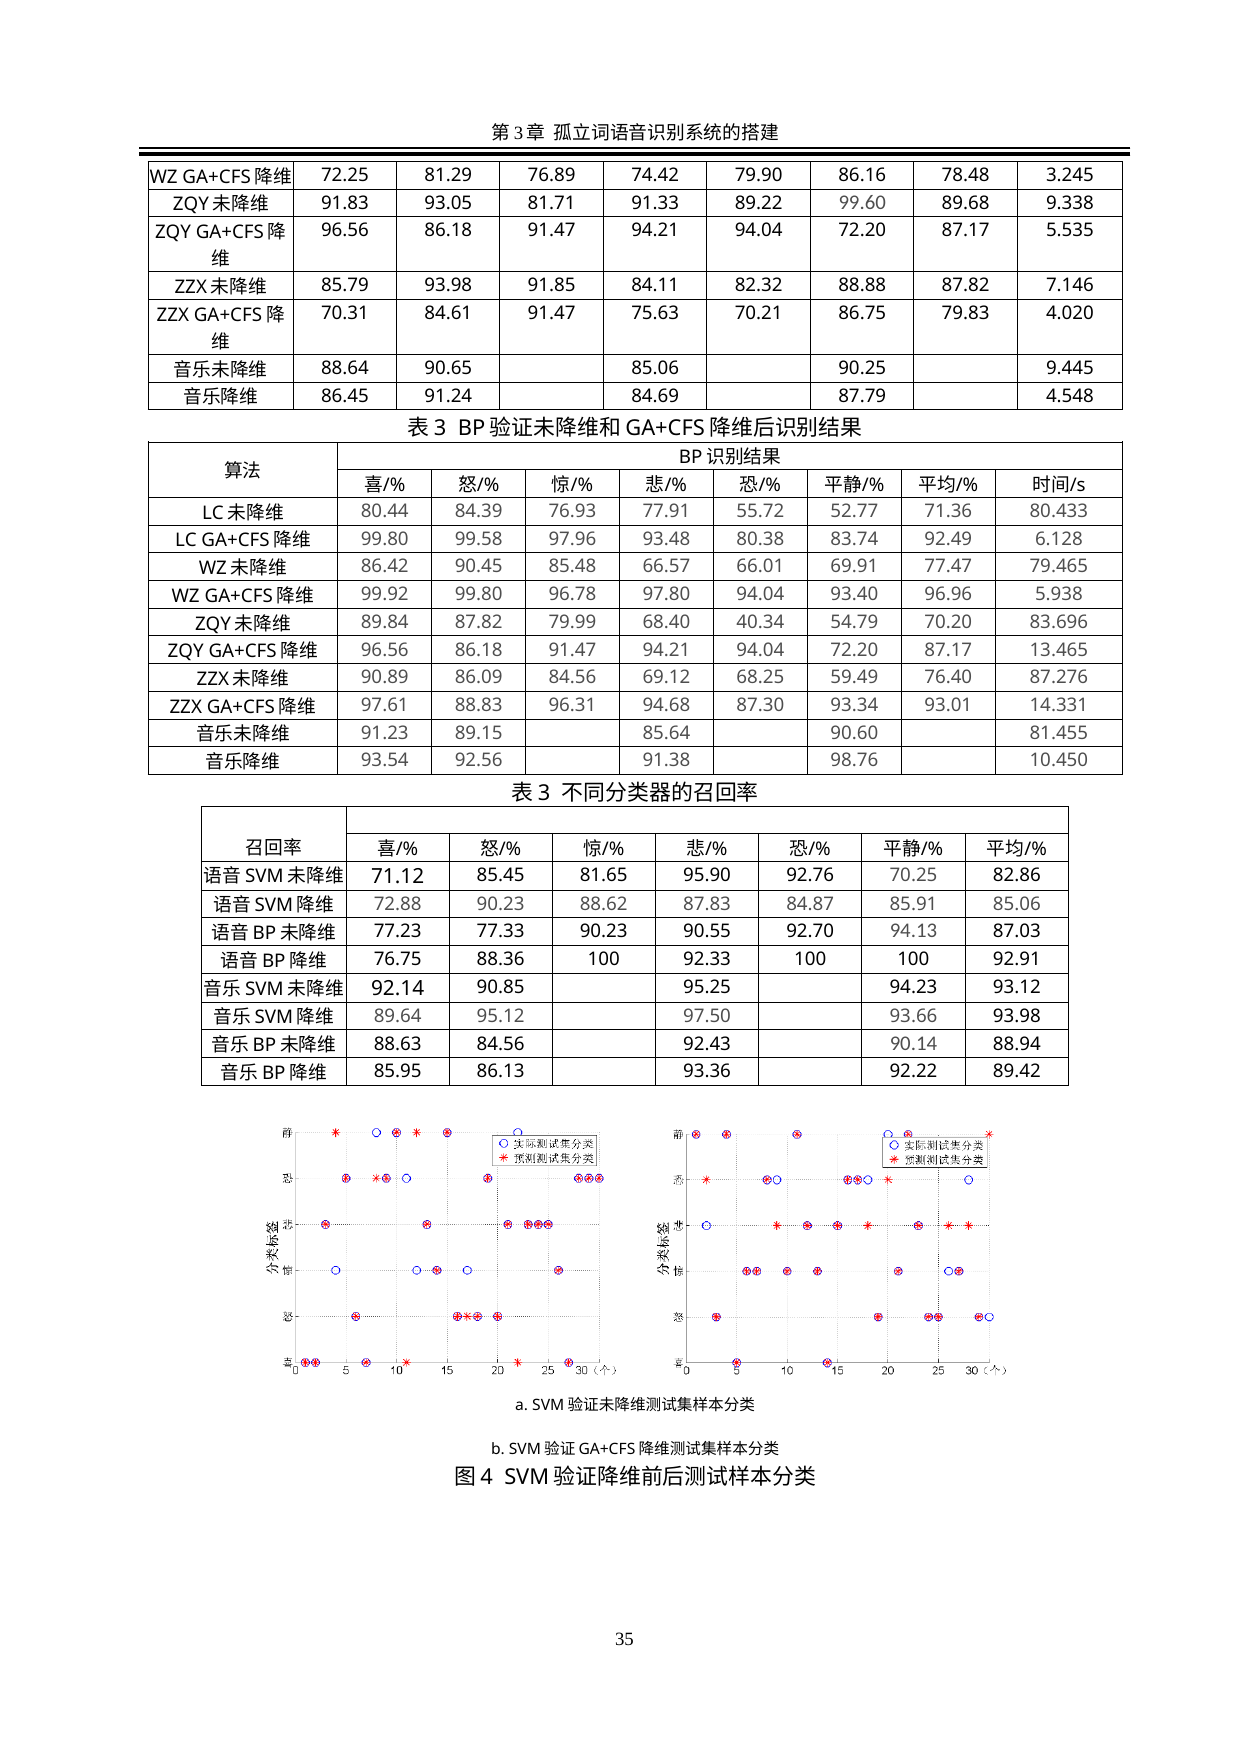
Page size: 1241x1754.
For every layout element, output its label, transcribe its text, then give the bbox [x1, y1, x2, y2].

table_cell 77.23 [347, 918, 449, 945]
table_cell 91.83 [294, 190, 396, 216]
table_cell [759, 1003, 861, 1029]
table_cell 72.88 [347, 891, 449, 917]
table_cell 平均/% [966, 834, 1068, 861]
table_cell 喜/% [338, 470, 431, 497]
table_cell 81.455 [996, 720, 1122, 746]
table_cell [526, 747, 619, 774]
table_cell 79.83 [914, 300, 1017, 354]
table_cell 93.40 [808, 581, 901, 608]
table_cell 语音BP降维 [202, 946, 346, 973]
table_cell 90.14 [862, 1030, 965, 1057]
table_cell 71.36 [902, 498, 995, 524]
table_cell 84.87 [759, 891, 861, 917]
table_cell 91.38 [620, 747, 713, 774]
table_cell LC未降维 [149, 498, 337, 524]
table_cell 恐/% [759, 834, 861, 861]
table_cell 92.49 [902, 526, 995, 552]
table_cell 92.56 [432, 747, 525, 774]
table_cell 68.25 [714, 664, 807, 691]
table_cell 86.16 [811, 162, 913, 188]
table_cell 96.56 [338, 636, 431, 663]
table_cell 6.128 [996, 526, 1122, 552]
table_cell 平静/% [862, 834, 965, 861]
table_cell 85.79 [294, 272, 396, 299]
table_cell 72.20 [808, 636, 901, 663]
table_cell 77.47 [902, 553, 995, 580]
text 表3 BP验证未降维和GA+CFS降维后识别结果 [148, 410, 1122, 441]
table_cell ZZX GA+CFS降维 [149, 300, 293, 354]
table_cell 100 [862, 946, 965, 973]
table_cell 90.45 [432, 553, 525, 580]
table_cell [902, 720, 995, 746]
table_cell 76.75 [347, 946, 449, 973]
table_cell 语音BP未降维 [202, 918, 346, 945]
table_cell 恐/% [714, 470, 807, 497]
table_cell 96.96 [902, 581, 995, 608]
table_cell 7.146 [1018, 272, 1122, 299]
table_cell ZZX未降维 [149, 664, 337, 691]
table_cell 88.36 [450, 946, 552, 973]
text a. SVM验证未降维测试集样本分类 [148, 1393, 1122, 1415]
table_cell 87.82 [914, 272, 1017, 299]
table_cell 94.13 [862, 918, 965, 945]
table_cell 70.20 [902, 609, 995, 635]
table_cell 91.47 [526, 636, 619, 663]
table_cell 81.29 [397, 162, 499, 188]
table_cell WZ未降维 [149, 553, 337, 580]
table_cell 40.34 [714, 609, 807, 635]
table_cell [759, 1058, 861, 1085]
table_cell 87.03 [966, 918, 1068, 945]
table_cell 52.77 [808, 498, 901, 524]
table_cell 语音SVM降维 [202, 891, 346, 917]
table_cell [914, 355, 1017, 381]
table_cell 90.65 [397, 355, 499, 381]
table_cell 94.21 [604, 217, 706, 271]
table_cell 93.48 [620, 526, 713, 552]
table_cell 99.58 [432, 526, 525, 552]
table_cell [553, 1030, 655, 1057]
table_cell 9.338 [1018, 190, 1122, 216]
table_cell 音乐降维 [149, 383, 293, 409]
table_cell 95.90 [656, 862, 758, 889]
table_cell ZQY GA+CFS降维 [149, 636, 337, 663]
table_cell 89.84 [338, 609, 431, 635]
table_cell 音乐SVM降维 [202, 1003, 346, 1029]
table_cell 91.24 [397, 383, 499, 409]
table_cell 78.48 [914, 162, 1017, 188]
table_cell 91.85 [500, 272, 603, 299]
table_cell 91.47 [500, 217, 603, 271]
table_cell 96.56 [294, 217, 396, 271]
table_cell 94.04 [714, 581, 807, 608]
table_cell 77.91 [620, 498, 713, 524]
text 表3 不同分类器的召回率 [148, 775, 1122, 806]
table_cell 99.80 [432, 581, 525, 608]
table_cell 89.22 [707, 190, 810, 216]
table_cell 88.94 [966, 1030, 1068, 1057]
table_cell 91.23 [338, 720, 431, 746]
table_cell 93.98 [966, 1003, 1068, 1029]
table_cell 86.42 [338, 553, 431, 580]
table_cell 93.98 [397, 272, 499, 299]
table_cell 81.71 [500, 190, 603, 216]
table_cell 5.535 [1018, 217, 1122, 271]
table_cell 5.938 [996, 581, 1122, 608]
table_header 算法 [149, 443, 337, 497]
table_cell 93.05 [397, 190, 499, 216]
table_cell 平均/% [902, 470, 995, 497]
table_cell [553, 1058, 655, 1085]
table_cell 88.63 [347, 1030, 449, 1057]
table_cell [707, 355, 810, 381]
table_cell 79.99 [526, 609, 619, 635]
table_cell 90.89 [338, 664, 431, 691]
table_cell 悲/% [656, 834, 758, 861]
table_cell 87.17 [914, 217, 1017, 271]
table_cell [914, 383, 1017, 409]
table_cell [759, 1030, 861, 1057]
table_cell 72.25 [294, 162, 396, 188]
table_cell [500, 383, 603, 409]
table_cell 85.06 [604, 355, 706, 381]
table_cell 79.465 [996, 553, 1122, 580]
table_cell 97.50 [656, 1003, 758, 1029]
table_cell 91.33 [604, 190, 706, 216]
table_cell 惊/% [526, 470, 619, 497]
table_cell 95.12 [450, 1003, 552, 1029]
table_cell 3.245 [1018, 162, 1122, 188]
table_cell 92.22 [862, 1058, 965, 1085]
table_cell 89.42 [966, 1058, 1068, 1085]
table_cell 94.23 [862, 974, 965, 1002]
table_cell 90.25 [811, 355, 913, 381]
table_cell 86.13 [450, 1058, 552, 1085]
table_cell 80.44 [338, 498, 431, 524]
table_cell 76.93 [526, 498, 619, 524]
table_cell 81.65 [553, 862, 655, 889]
table_cell [714, 720, 807, 746]
table_cell [526, 720, 619, 746]
table_cell 89.64 [347, 1003, 449, 1029]
table_cell 69.12 [620, 664, 713, 691]
table_cell 音乐BP降维 [202, 1058, 346, 1085]
table_cell 98.76 [808, 747, 901, 774]
table_cell 99.80 [338, 526, 431, 552]
table_cell [553, 974, 655, 1002]
table_cell 92.76 [759, 862, 861, 889]
table_cell 70.21 [707, 300, 810, 354]
table_cell 86.09 [432, 664, 525, 691]
table_cell 82.86 [966, 862, 1068, 889]
table_cell 76.40 [902, 664, 995, 691]
table_cell 66.57 [620, 553, 713, 580]
table_cell 89.68 [914, 190, 1017, 216]
table_cell [707, 383, 810, 409]
table_cell [902, 747, 995, 774]
table_cell 92.14 [347, 974, 449, 1002]
table_cell 94.21 [620, 636, 713, 663]
table_cell 88.64 [294, 355, 396, 381]
table_cell 97.61 [338, 692, 431, 718]
table_cell ZZX GA+CFS降维 [149, 692, 337, 718]
table_cell 77.33 [450, 918, 552, 945]
table_cell 音乐SVM未降维 [202, 974, 346, 1002]
table_cell 音乐降维 [149, 747, 337, 774]
table_cell 93.01 [902, 692, 995, 718]
table_cell 85.64 [620, 720, 713, 746]
table_cell WZ GA+CFS降维 [149, 162, 293, 188]
table_header [347, 807, 1068, 833]
table_cell 82.32 [707, 272, 810, 299]
table_cell 70.25 [862, 862, 965, 889]
table_cell 84.39 [432, 498, 525, 524]
table_cell 85.48 [526, 553, 619, 580]
table_cell 80.433 [996, 498, 1122, 524]
table_cell 88.62 [553, 891, 655, 917]
table_cell 93.54 [338, 747, 431, 774]
table_cell 85.45 [450, 862, 552, 889]
table_cell 10.450 [996, 747, 1122, 774]
table_cell 93.36 [656, 1058, 758, 1085]
table_cell 4.020 [1018, 300, 1122, 354]
table_cell ZQY未降维 [149, 609, 337, 635]
table_cell 92.33 [656, 946, 758, 973]
table_cell 68.40 [620, 609, 713, 635]
table_cell 99.92 [338, 581, 431, 608]
table_cell 87.276 [996, 664, 1122, 691]
table_cell 79.90 [707, 162, 810, 188]
table_cell 97.96 [526, 526, 619, 552]
table_cell 92.70 [759, 918, 861, 945]
table_cell WZ GA+CFS降维 [149, 581, 337, 608]
table_cell 9.445 [1018, 355, 1122, 381]
table_cell 76.89 [500, 162, 603, 188]
table_cell 4.548 [1018, 383, 1122, 409]
table_cell 91.47 [500, 300, 603, 354]
table_cell 86.75 [811, 300, 913, 354]
table_cell 95.25 [656, 974, 758, 1002]
table_cell 84.69 [604, 383, 706, 409]
table_cell 75.63 [604, 300, 706, 354]
table_cell 87.83 [656, 891, 758, 917]
table_cell 71.12 [347, 862, 449, 889]
table_cell 85.95 [347, 1058, 449, 1085]
table_header BP识别结果 [338, 443, 1122, 469]
table_cell 87.82 [432, 609, 525, 635]
table_cell 94.68 [620, 692, 713, 718]
table_cell 97.80 [620, 581, 713, 608]
table_header 召回率 [202, 807, 346, 861]
table_cell 55.72 [714, 498, 807, 524]
table_cell [500, 355, 603, 381]
table_cell 14.331 [996, 692, 1122, 718]
picture [244, 1111, 1026, 1393]
table_cell 音乐未降维 [149, 720, 337, 746]
table_cell 怒/% [432, 470, 525, 497]
table_cell 86.18 [432, 636, 525, 663]
table_cell 87.17 [902, 636, 995, 663]
table_cell 语音SVM未降维 [202, 862, 346, 889]
table_cell LC GA+CFS降维 [149, 526, 337, 552]
table_cell 94.04 [707, 217, 810, 271]
table_cell 13.465 [996, 636, 1122, 663]
table_cell 54.79 [808, 609, 901, 635]
table_cell 90.60 [808, 720, 901, 746]
table_cell 音乐未降维 [149, 355, 293, 381]
table_cell 86.18 [397, 217, 499, 271]
table_cell 惊/% [553, 834, 655, 861]
table_cell ZZX未降维 [149, 272, 293, 299]
table_cell 83.74 [808, 526, 901, 552]
table_cell 83.696 [996, 609, 1122, 635]
table_cell 94.04 [714, 636, 807, 663]
table_cell 87.79 [811, 383, 913, 409]
table_cell 平静/% [808, 470, 901, 497]
table_cell 92.43 [656, 1030, 758, 1057]
text 图4 SVM验证降维前后测试样本分类 [148, 1459, 1122, 1491]
table_cell 音乐BP未降维 [202, 1030, 346, 1057]
table_cell 喜/% [347, 834, 449, 861]
table_cell 84.61 [397, 300, 499, 354]
table_cell 92.91 [966, 946, 1068, 973]
table_cell 90.55 [656, 918, 758, 945]
table_cell 99.60 [811, 190, 913, 216]
table_cell 悲/% [620, 470, 713, 497]
table_cell 85.06 [966, 891, 1068, 917]
table_cell 59.49 [808, 664, 901, 691]
table_cell 70.31 [294, 300, 396, 354]
table_cell 100 [553, 946, 655, 973]
table_cell 88.88 [811, 272, 913, 299]
table_cell 90.85 [450, 974, 552, 1002]
table_cell 93.12 [966, 974, 1068, 1002]
table_cell 80.38 [714, 526, 807, 552]
table_cell 90.23 [553, 918, 655, 945]
table_cell [759, 974, 861, 1002]
table_cell 96.31 [526, 692, 619, 718]
table_cell 69.91 [808, 553, 901, 580]
table_cell 96.78 [526, 581, 619, 608]
table_cell 90.23 [450, 891, 552, 917]
table_cell 93.66 [862, 1003, 965, 1029]
table_cell 怒/% [450, 834, 552, 861]
table_cell 88.83 [432, 692, 525, 718]
table_cell ZQY GA+CFS降维 [149, 217, 293, 271]
table_cell 93.34 [808, 692, 901, 718]
table_cell 100 [759, 946, 861, 973]
table_cell 84.56 [526, 664, 619, 691]
table_cell [553, 1003, 655, 1029]
table_cell 74.42 [604, 162, 706, 188]
table_cell 85.91 [862, 891, 965, 917]
table_cell [714, 747, 807, 774]
table_cell 时间/s [996, 470, 1122, 497]
table_cell 86.45 [294, 383, 396, 409]
table_cell 72.20 [811, 217, 913, 271]
text b. SVM验证GA+CFS降维测试集样本分类 [148, 1437, 1122, 1459]
table_cell 84.56 [450, 1030, 552, 1057]
table_cell 87.30 [714, 692, 807, 718]
table_cell 66.01 [714, 553, 807, 580]
table_cell 89.15 [432, 720, 525, 746]
table_cell ZQY未降维 [149, 190, 293, 216]
table_cell 84.11 [604, 272, 706, 299]
